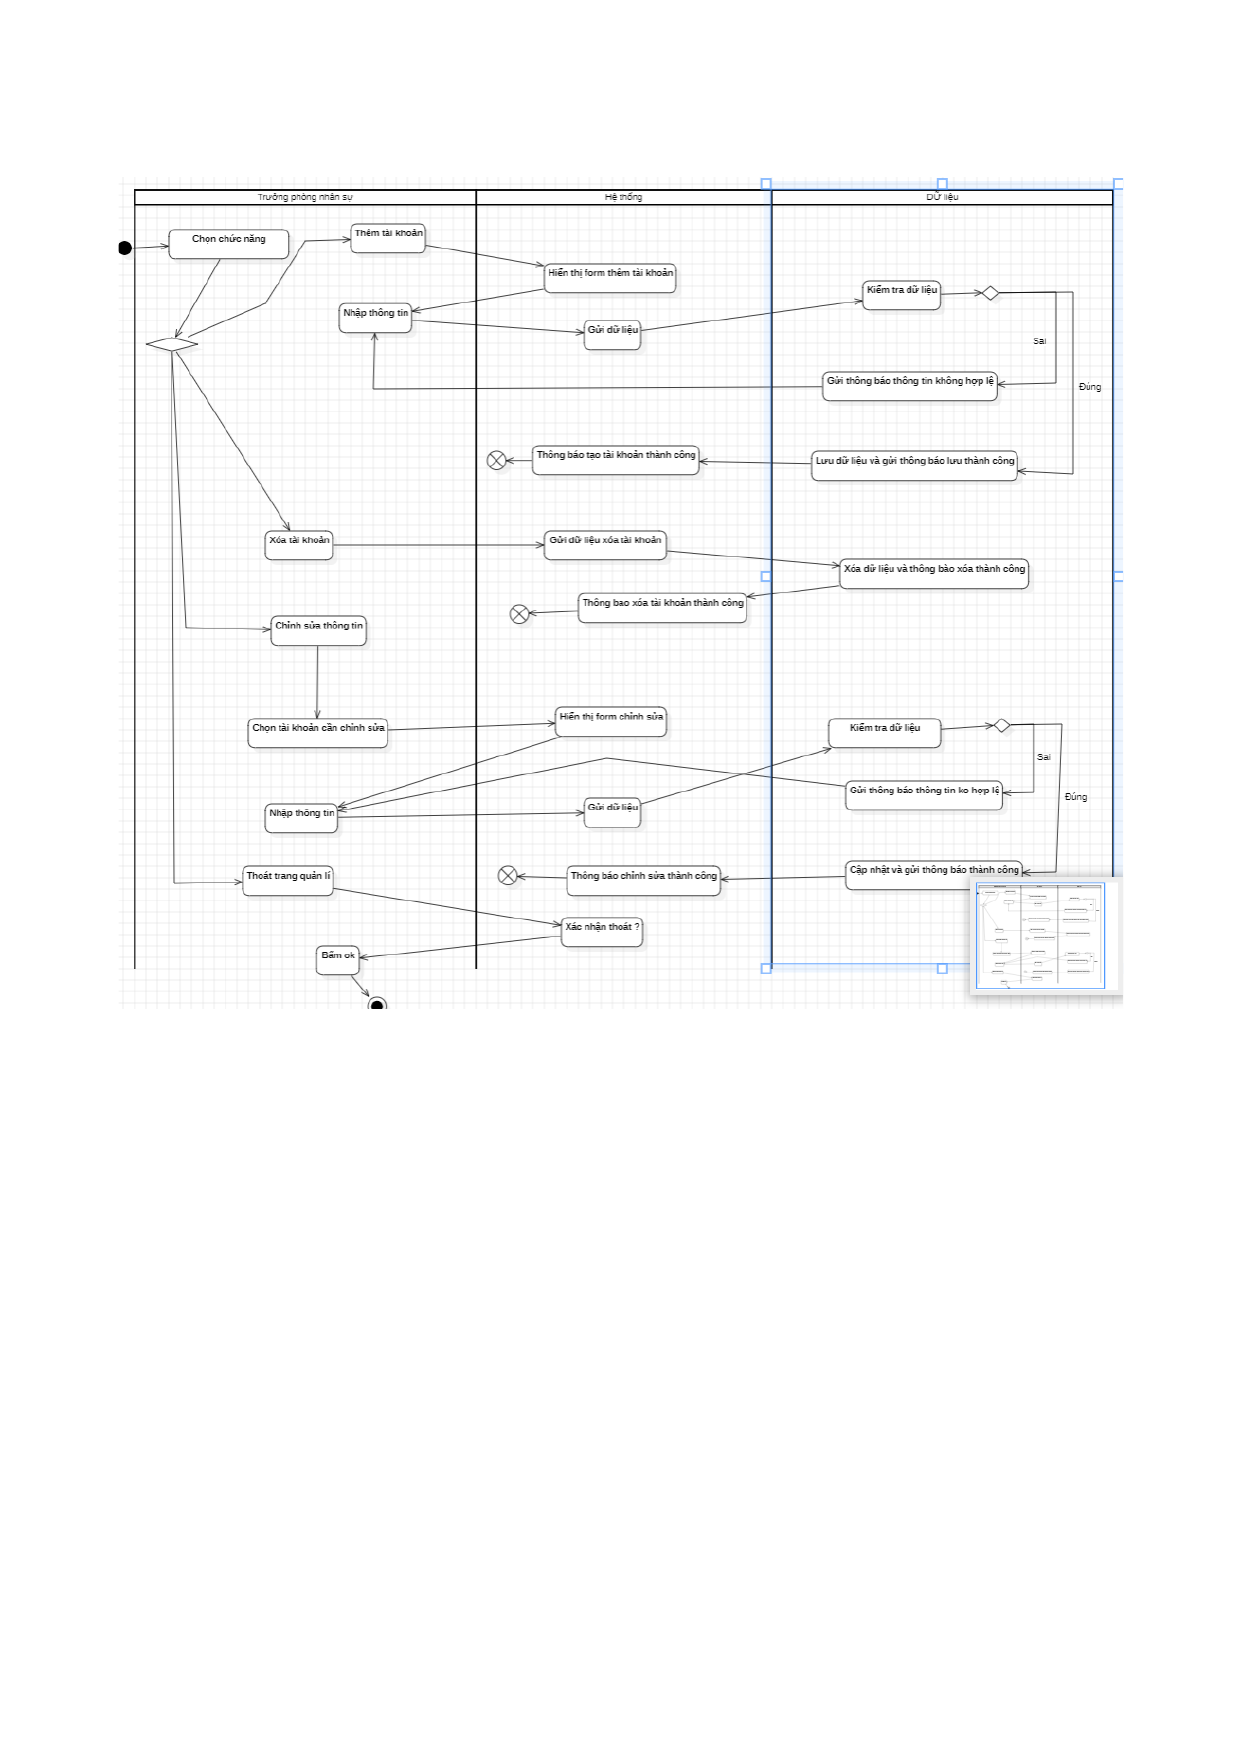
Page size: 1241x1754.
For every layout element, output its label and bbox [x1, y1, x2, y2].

picture [118, 177, 1124, 1009]
